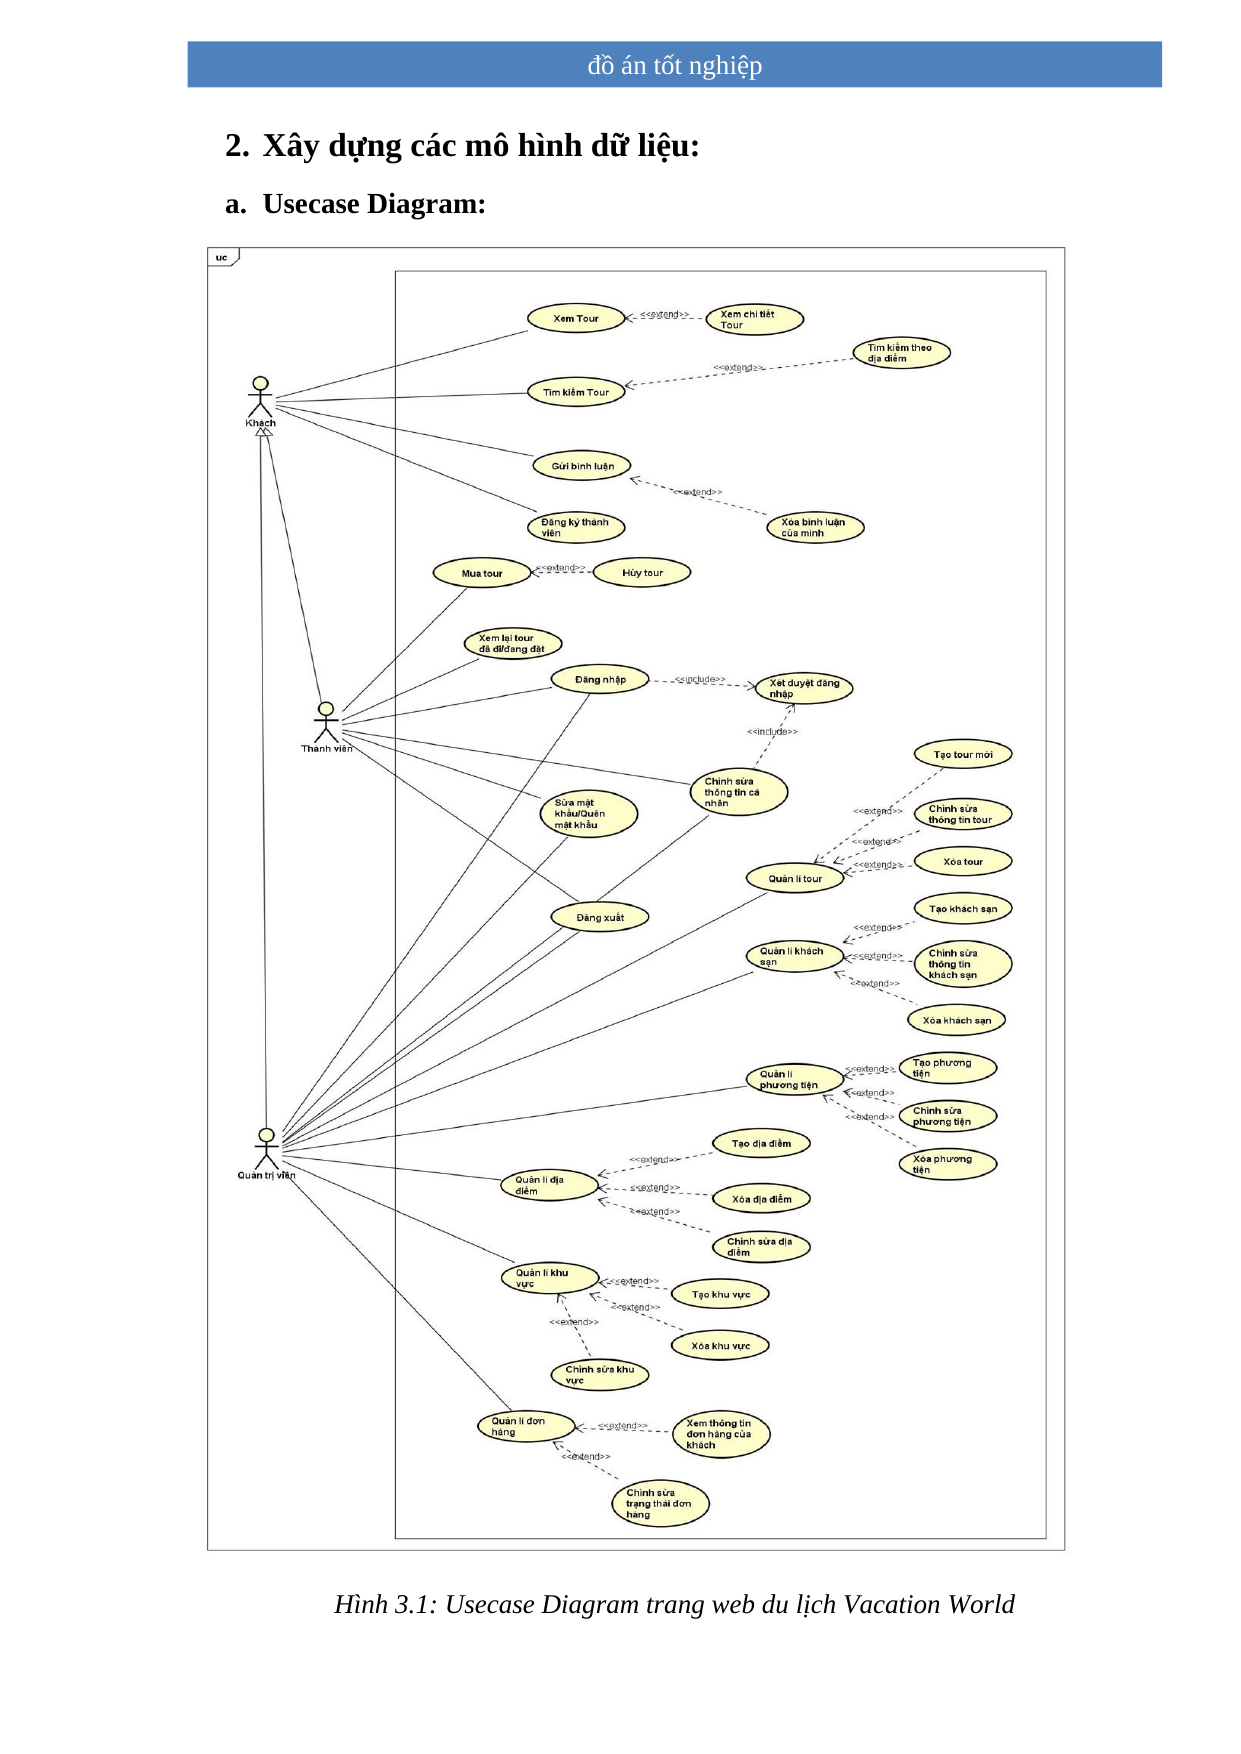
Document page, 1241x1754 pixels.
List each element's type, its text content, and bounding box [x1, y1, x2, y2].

picture [199, 240, 1072, 1557]
text Xây dựng các mô hình dữ liệu: [225, 125, 1162, 163]
list Usecase Diagram: [225, 187, 1162, 220]
